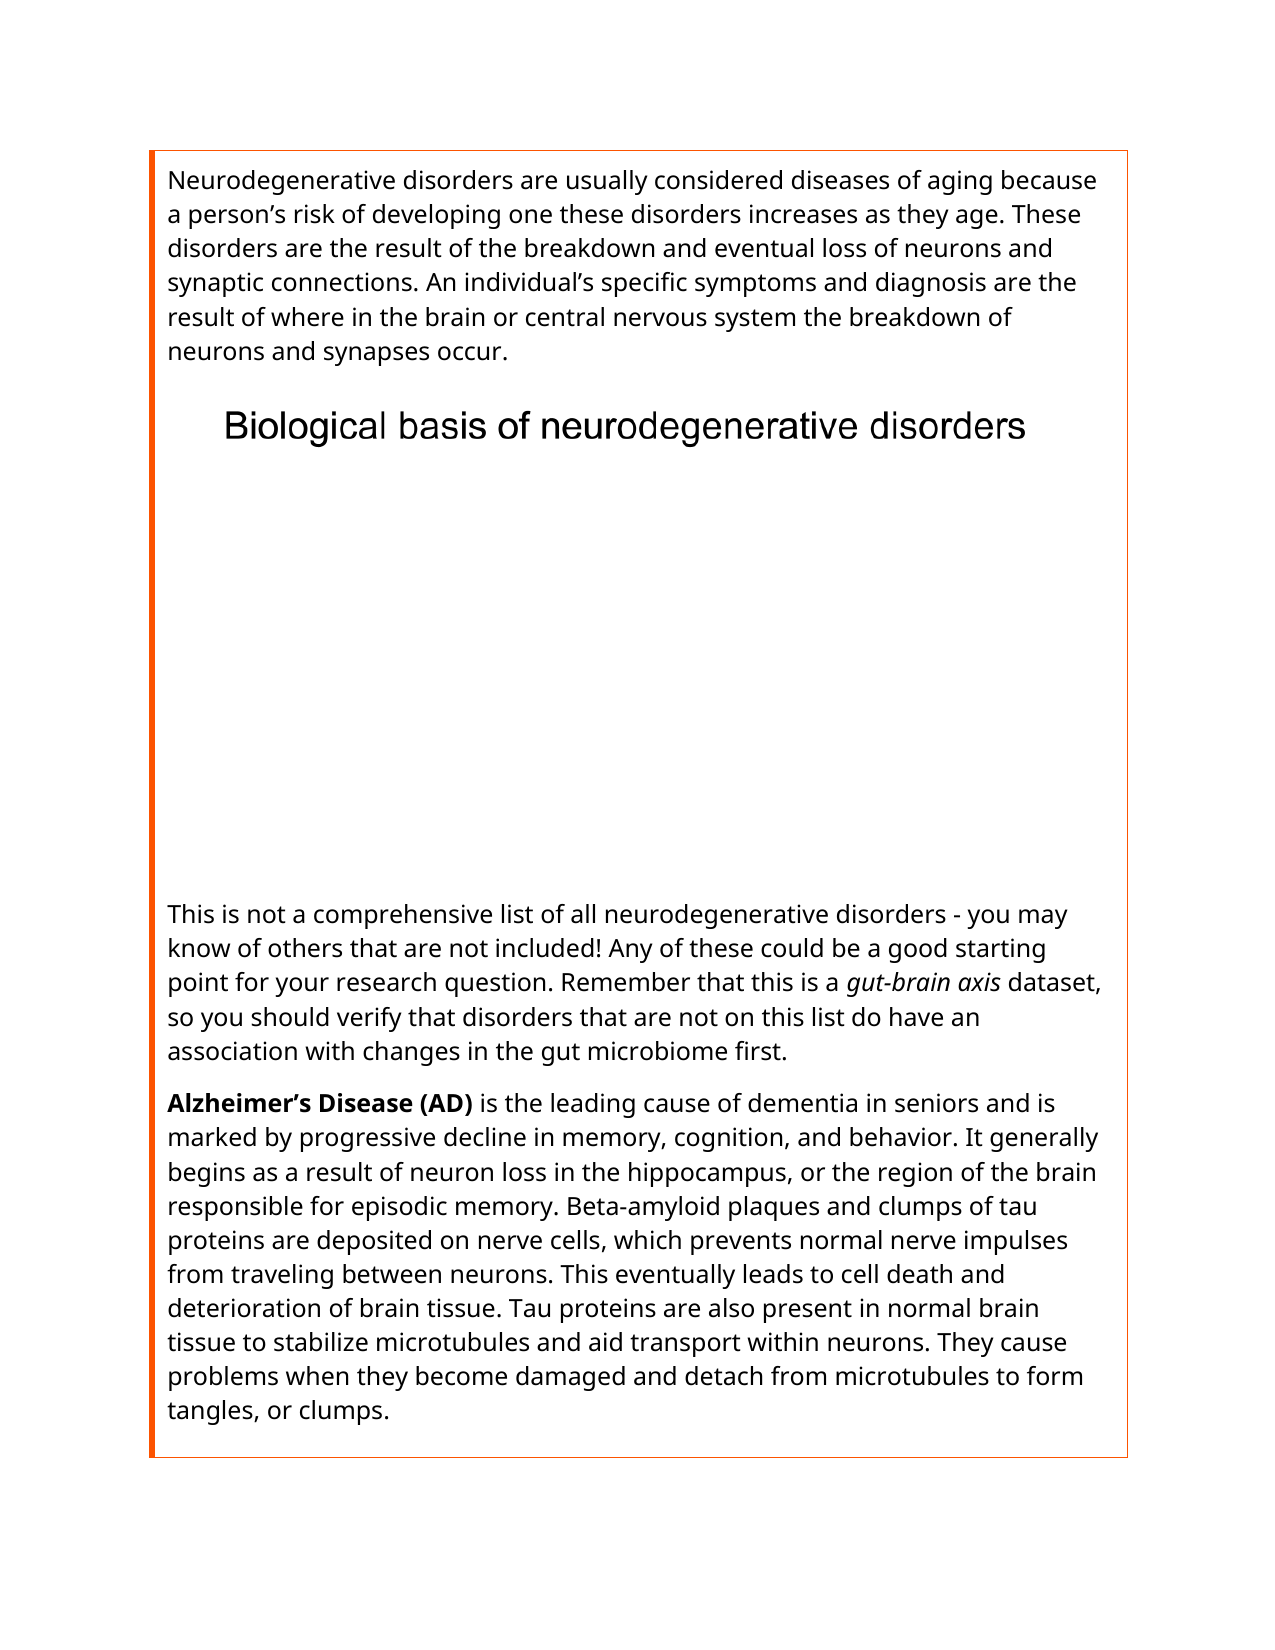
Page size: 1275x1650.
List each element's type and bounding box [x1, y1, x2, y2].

table_cell [155, 151, 1127, 1457]
picture [186, 386, 1061, 879]
